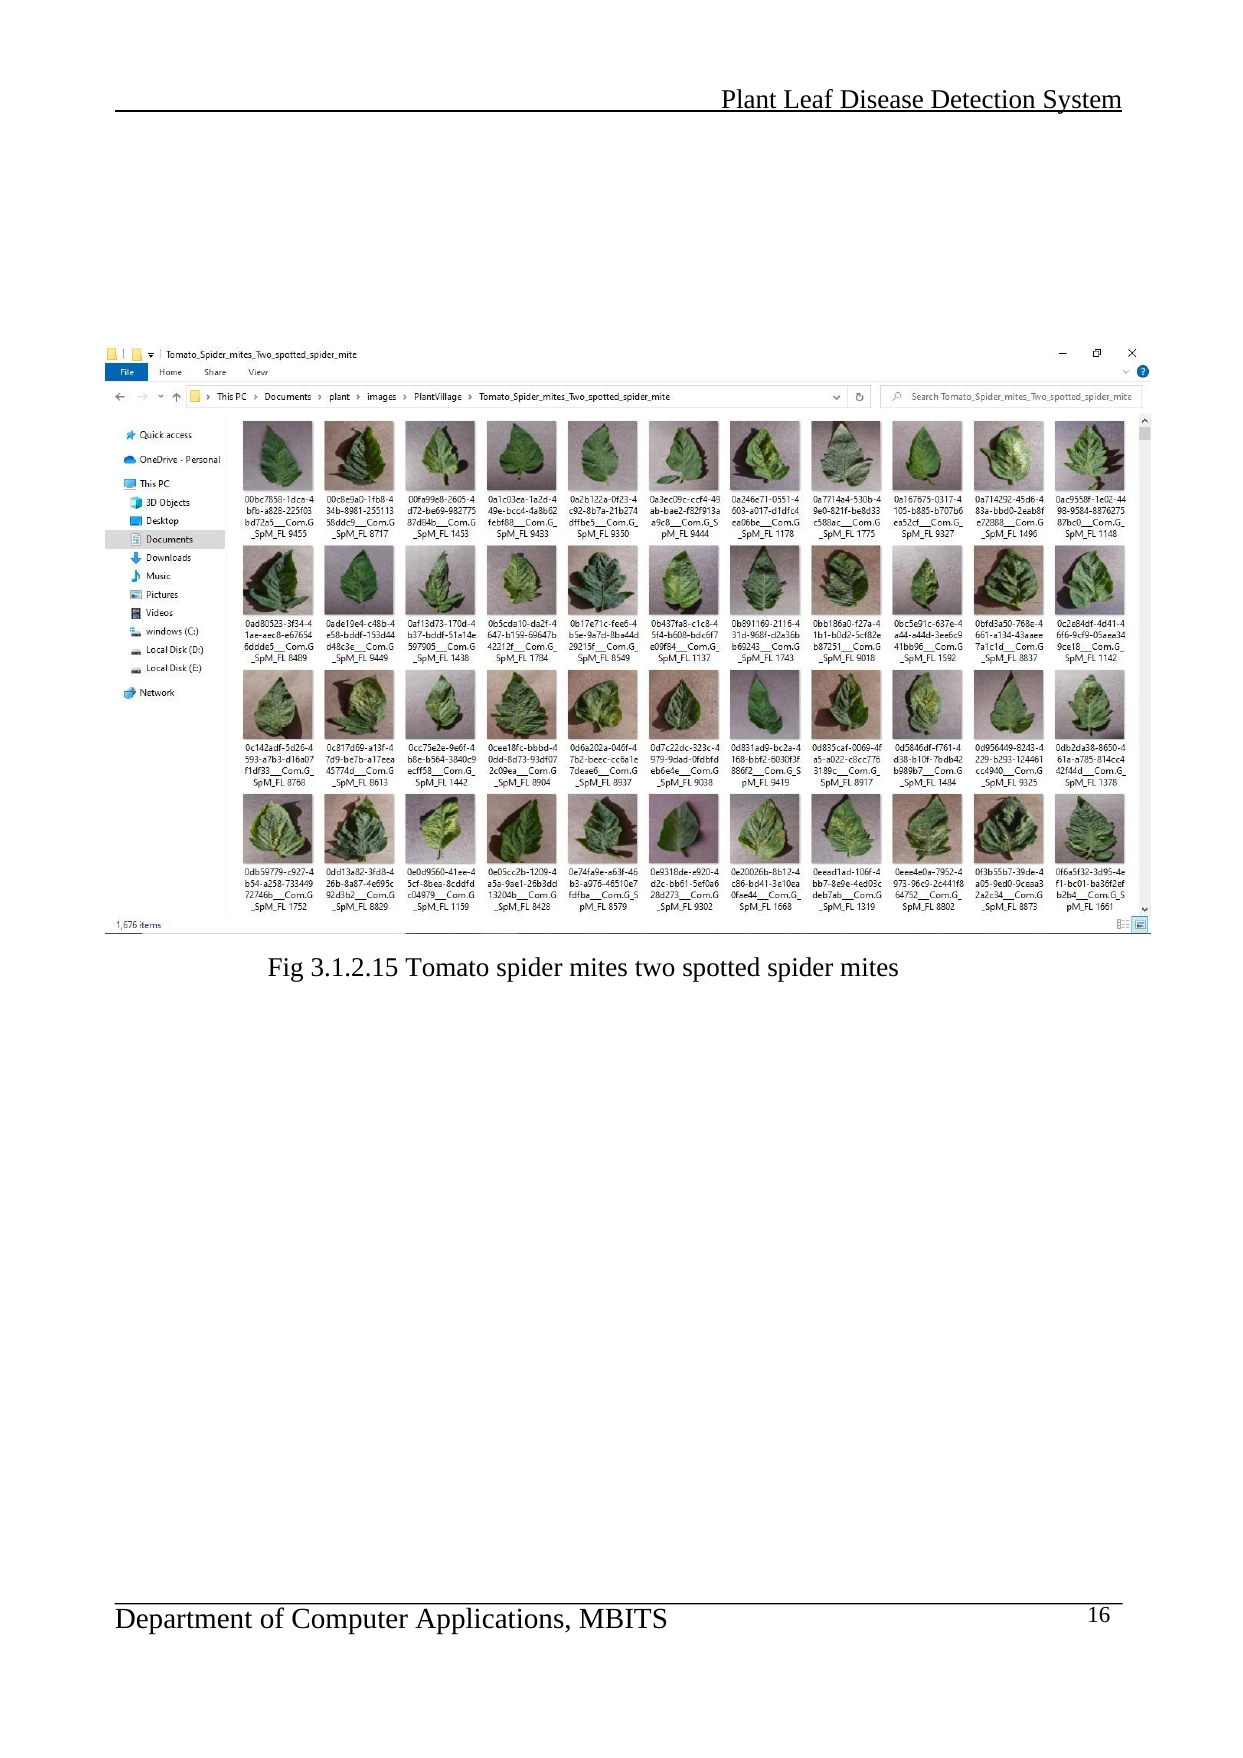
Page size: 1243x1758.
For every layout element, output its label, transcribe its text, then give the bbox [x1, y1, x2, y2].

picture [105, 345, 1151, 934]
text Fig 3.1.2.15 Tomato spider mites two spotted spider mites [267, 951, 1211, 982]
